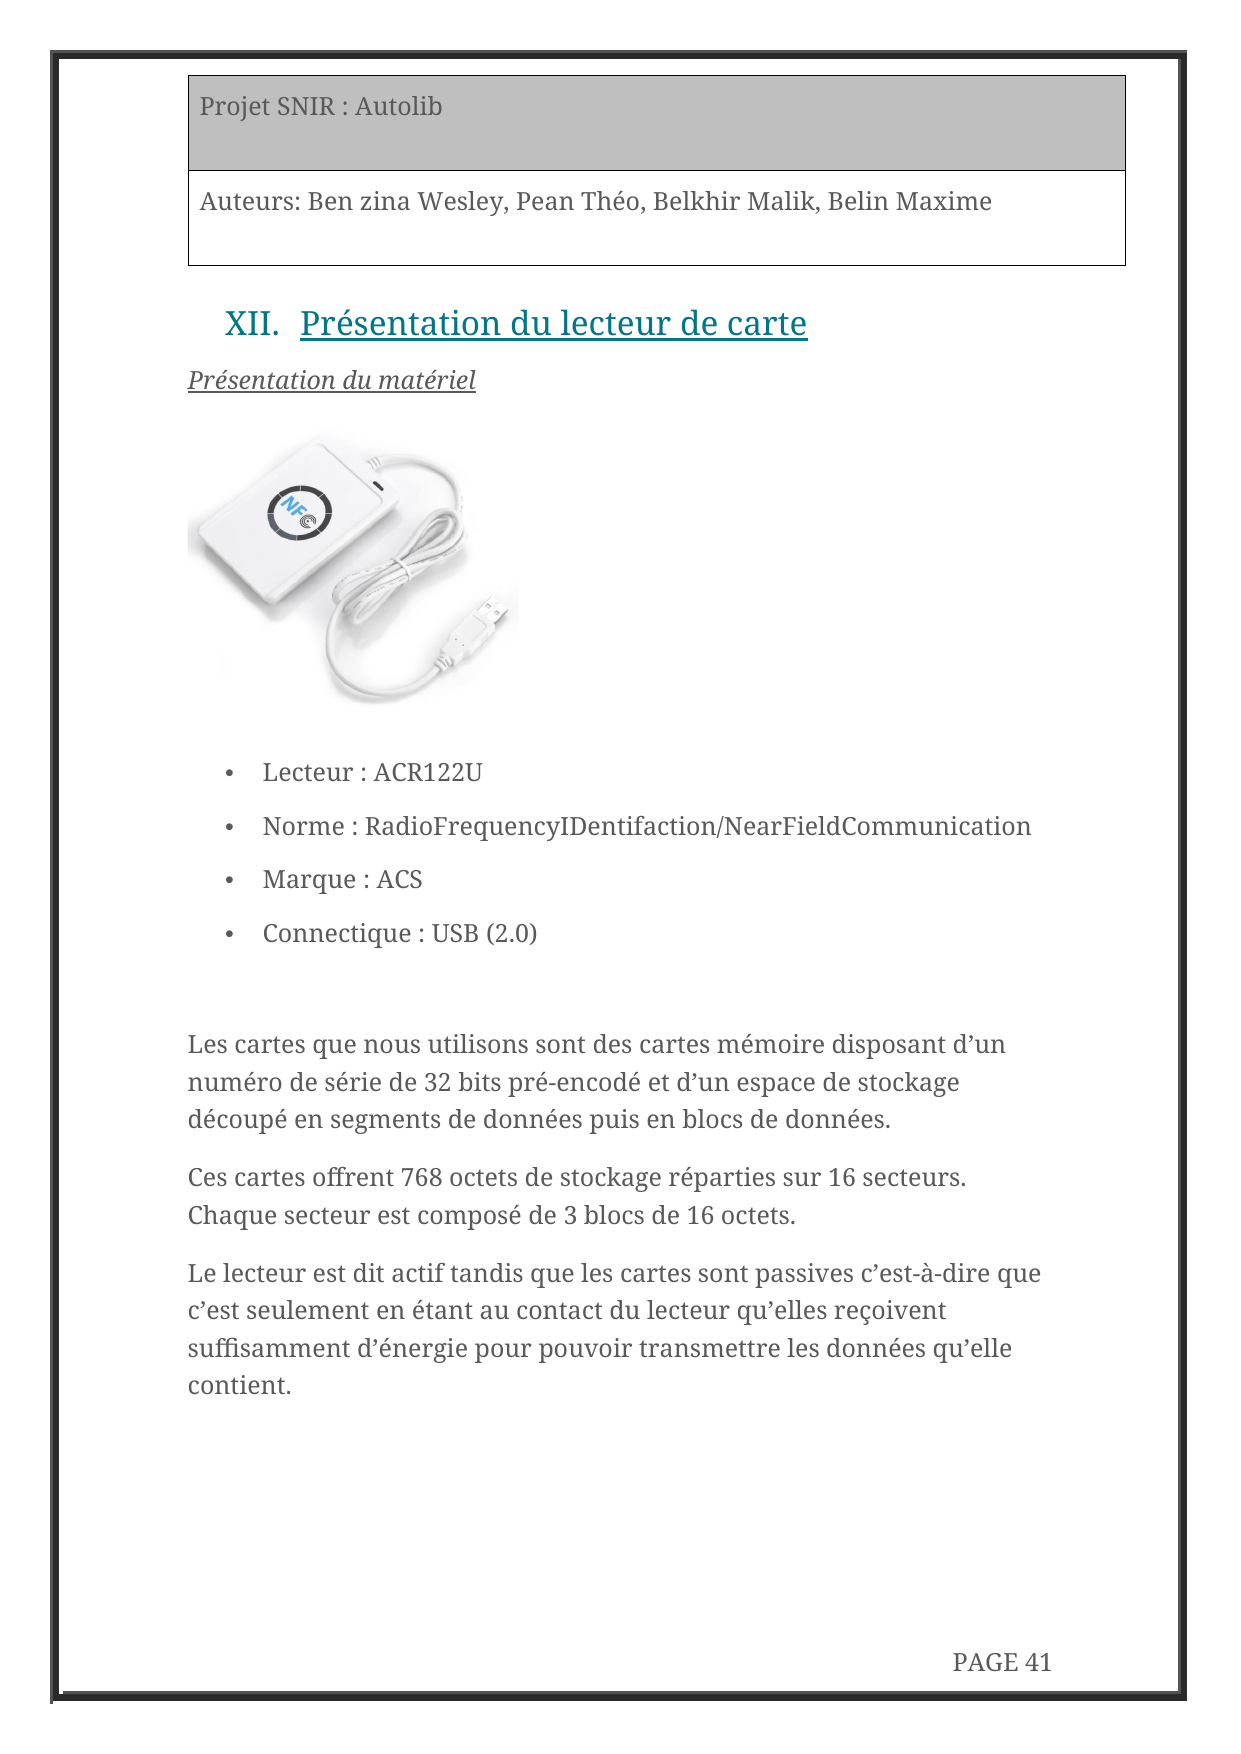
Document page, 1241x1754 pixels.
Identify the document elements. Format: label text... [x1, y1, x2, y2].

picture [187, 399, 519, 731]
list Norme : RadioFrequencyIDentifaction/NearFieldCommunication [225, 808, 1053, 842]
text Les cartes que nous utilisons sont des cartes mémoire disposant d’un numéro de série de 32 bits pré-encodé et d’un espace de stockage découpé en segments de données puis en blocs de données. [187, 1027, 1053, 1136]
list Lecteur : ACR122U [225, 755, 1053, 789]
text Le lecteur est dit actif tandis que les cartes sont passives c’est-à-dire que c’est seulement en étant au contact du lecteur qu’elles reçoivent suffisamment d’énergie pour pouvoir transmettre les données qu’elle contient. [187, 1256, 1053, 1402]
list Marque : ACS [225, 862, 1053, 896]
subtitle Présentation du lecteur de carte [225, 300, 1053, 345]
text Ces cartes offrent 768 octets de stockage réparties sur 16 secteurs. Chaque secteur est composé de 3 blocs de 16 octets. [187, 1160, 1053, 1231]
list Connectique : USB (2.0) [225, 915, 1053, 949]
